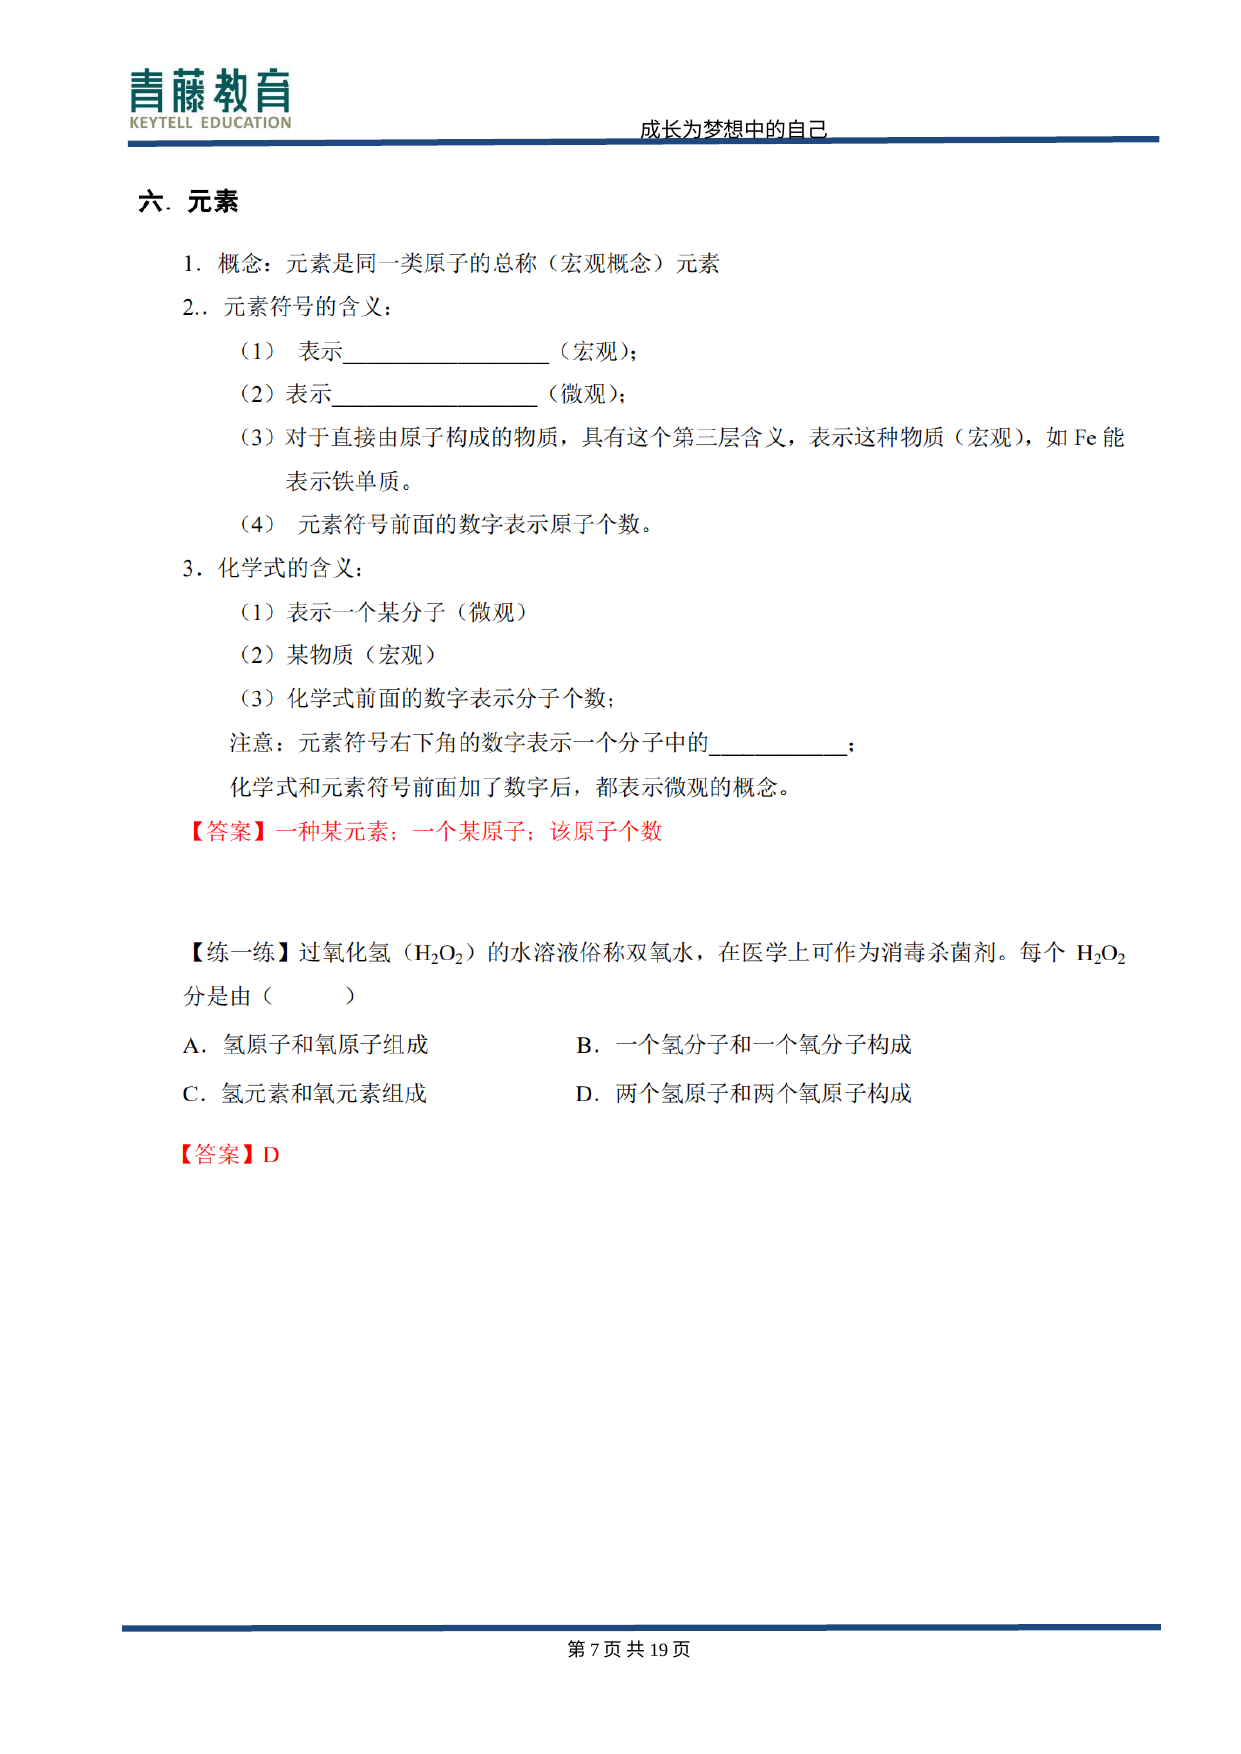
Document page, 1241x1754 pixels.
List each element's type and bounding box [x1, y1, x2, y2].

picture [113, 51, 303, 134]
picture [117, 155, 1159, 1208]
